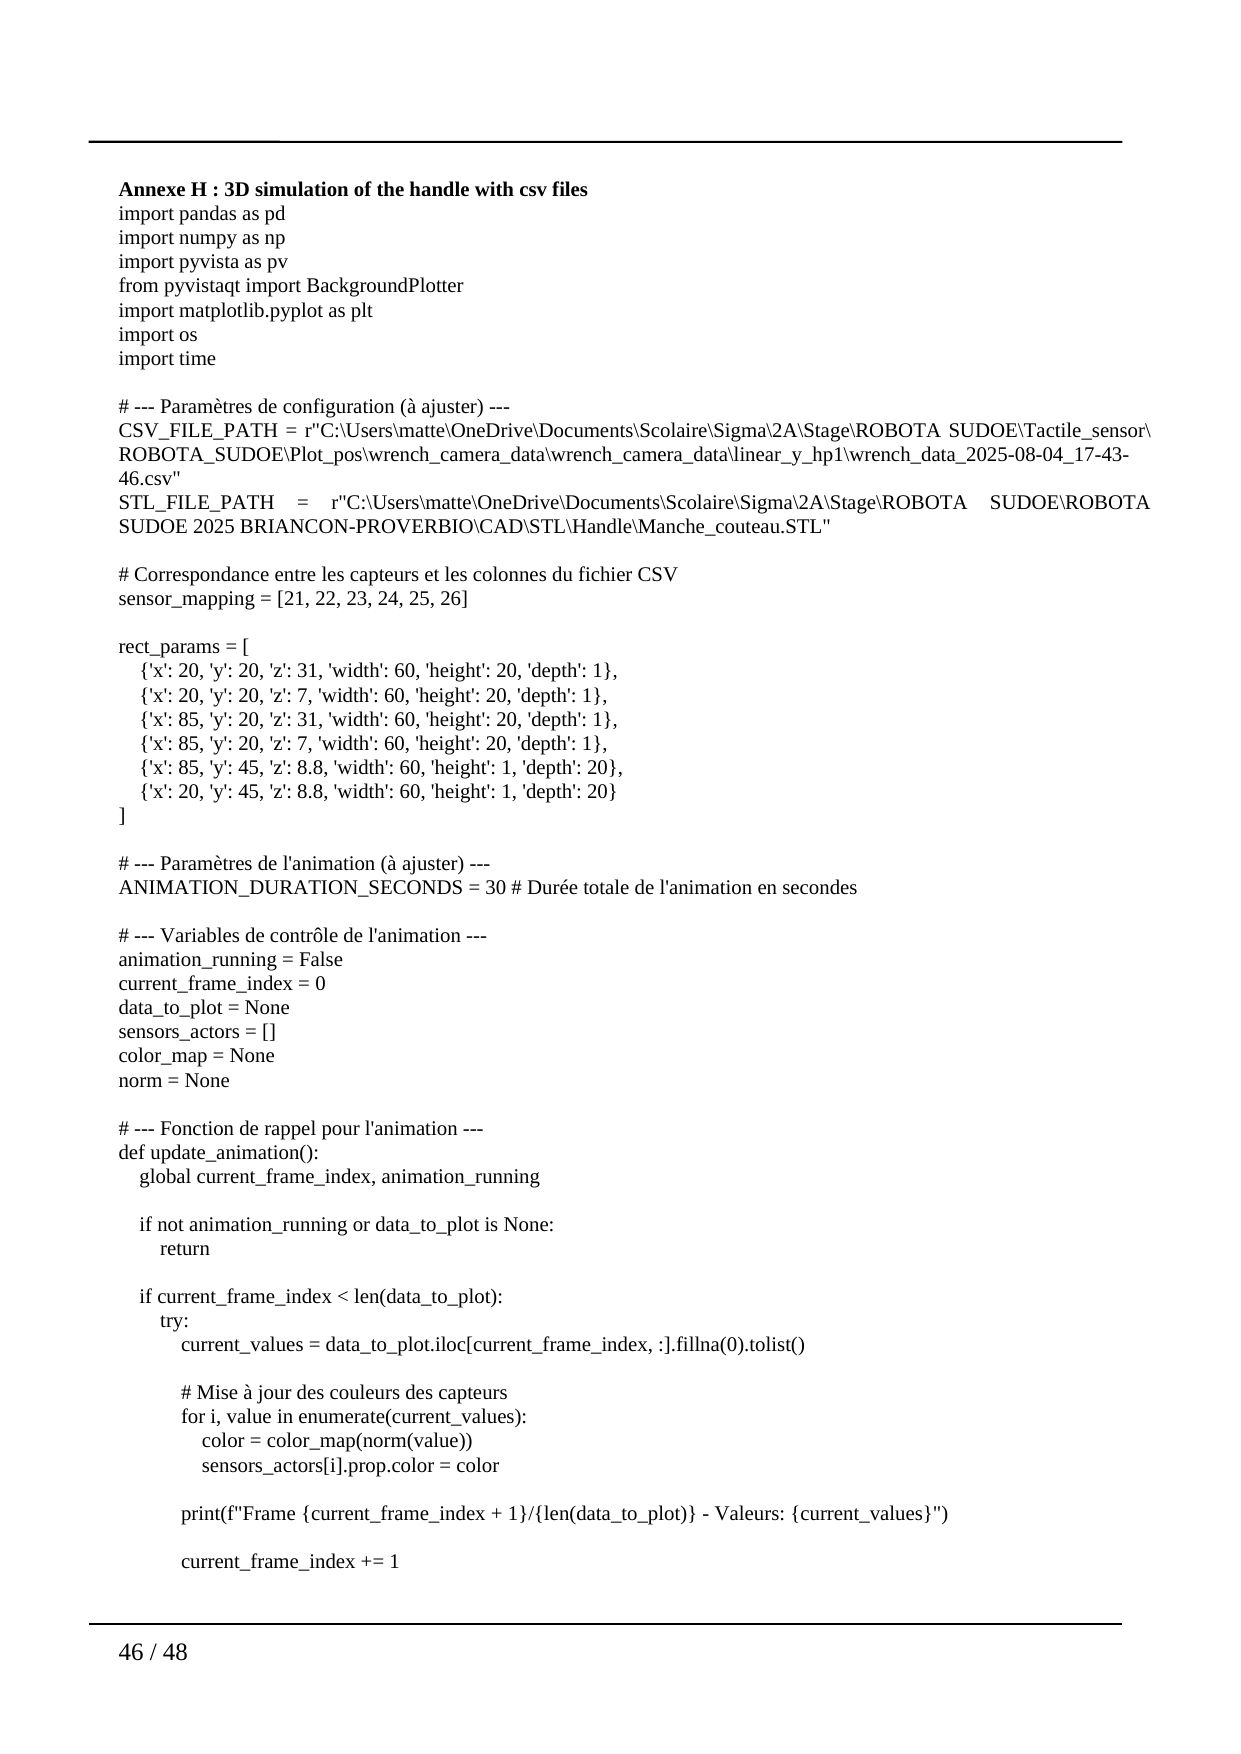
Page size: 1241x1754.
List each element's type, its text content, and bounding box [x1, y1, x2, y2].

text sensor_mapping = [21, 22, 23, 24, 25, 26] [118, 586, 1152, 610]
text global current_frame_index, animation_running [118, 1164, 1152, 1188]
text import numpy as np [118, 225, 1152, 249]
text color_map = None [118, 1043, 1152, 1067]
text for i, value in enumerate(current_values): [118, 1404, 1152, 1428]
text # --- Fonction de rappel pour l'animation --- [118, 1116, 1152, 1140]
text import matplotlib.pyplot as plt [118, 297, 1152, 322]
text data_to_plot = None [118, 995, 1152, 1019]
text animation_running = False [118, 947, 1152, 971]
text import pandas as pd [118, 201, 1152, 225]
text ANIMATION_DURATION_SECONDS = 30 # Durée totale de l'animation en secondes [118, 875, 1152, 899]
text rect_params = [ [118, 634, 1152, 658]
text from pyvistaqt import BackgroundPlotter [118, 273, 1152, 297]
text # Correspondance entre les capteurs et les colonnes du fichier CSV [118, 562, 1152, 586]
text def update_animation(): [118, 1140, 1152, 1164]
text # Mise à jour des couleurs des capteurs [118, 1380, 1152, 1404]
text {'x': 20, 'y': 20, 'z': 7, 'width': 60, 'height': 20, 'depth': 1}, [118, 682, 1152, 707]
text STL_FILE_PATH = r"C:\Users\matte\OneDrive\Documents\Scolaire\Sigma\2A\Stage\ROBOTA SUDOE\ROBOTA SUDOE 2025 BRIANCON-PROVERBIO\CAD\STL\Handle\Manche_couteau.STL" [118, 490, 1152, 538]
text current_frame_index = 0 [118, 971, 1152, 995]
text current_frame_index += 1 [118, 1549, 1152, 1573]
text {'x': 20, 'y': 20, 'z': 31, 'width': 60, 'height': 20, 'depth': 1}, [118, 658, 1152, 682]
text sensors_actors = [] [118, 1019, 1152, 1043]
text norm = None [118, 1067, 1152, 1092]
text ] [118, 803, 1152, 827]
text # --- Paramètres de l'animation (à ajuster) --- [118, 851, 1152, 875]
text Annexe H : 3D simulation of the handle with csv files [118, 177, 1152, 201]
text return [118, 1236, 1152, 1260]
text try: [118, 1308, 1152, 1332]
text # --- Variables de contrôle de l'animation --- [118, 923, 1152, 947]
text {'x': 20, 'y': 45, 'z': 8.8, 'width': 60, 'height': 1, 'depth': 20} [118, 779, 1152, 803]
text print(f"Frame {current_frame_index + 1}/{len(data_to_plot)} - Valeurs: {current_values}") [118, 1501, 1152, 1525]
text if current_frame_index < len(data_to_plot): [118, 1284, 1152, 1308]
text current_values = data_to_plot.iloc[current_frame_index, :].fillna(0).tolist() [118, 1332, 1152, 1356]
text import pyvista as pv [118, 249, 1152, 273]
text {'x': 85, 'y': 45, 'z': 8.8, 'width': 60, 'height': 1, 'depth': 20}, [118, 755, 1152, 779]
text if not animation_running or data_to_plot is None: [118, 1212, 1152, 1236]
text CSV_FILE_PATH = r"C:\Users\matte\OneDrive\Documents\Scolaire\Sigma\2A\Stage\ROBOTA SUDOE\Tactile_sensor\ROBOTA_SUDOE\Plot_pos\wrench_camera_data\wrench_camera_data\linear_y_hp1\wrench_data_2025-08-04_17-43-46.csv" [118, 418, 1152, 490]
text {'x': 85, 'y': 20, 'z': 31, 'width': 60, 'height': 20, 'depth': 1}, [118, 707, 1152, 731]
text # --- Paramètres de configuration (à ajuster) --- [118, 394, 1152, 418]
text sensors_actors[i].prop.color = color [118, 1452, 1152, 1477]
text {'x': 85, 'y': 20, 'z': 7, 'width': 60, 'height': 20, 'depth': 1}, [118, 731, 1152, 755]
text import time [118, 346, 1152, 370]
text import os [118, 322, 1152, 346]
text color = color_map(norm(value)) [118, 1428, 1152, 1452]
